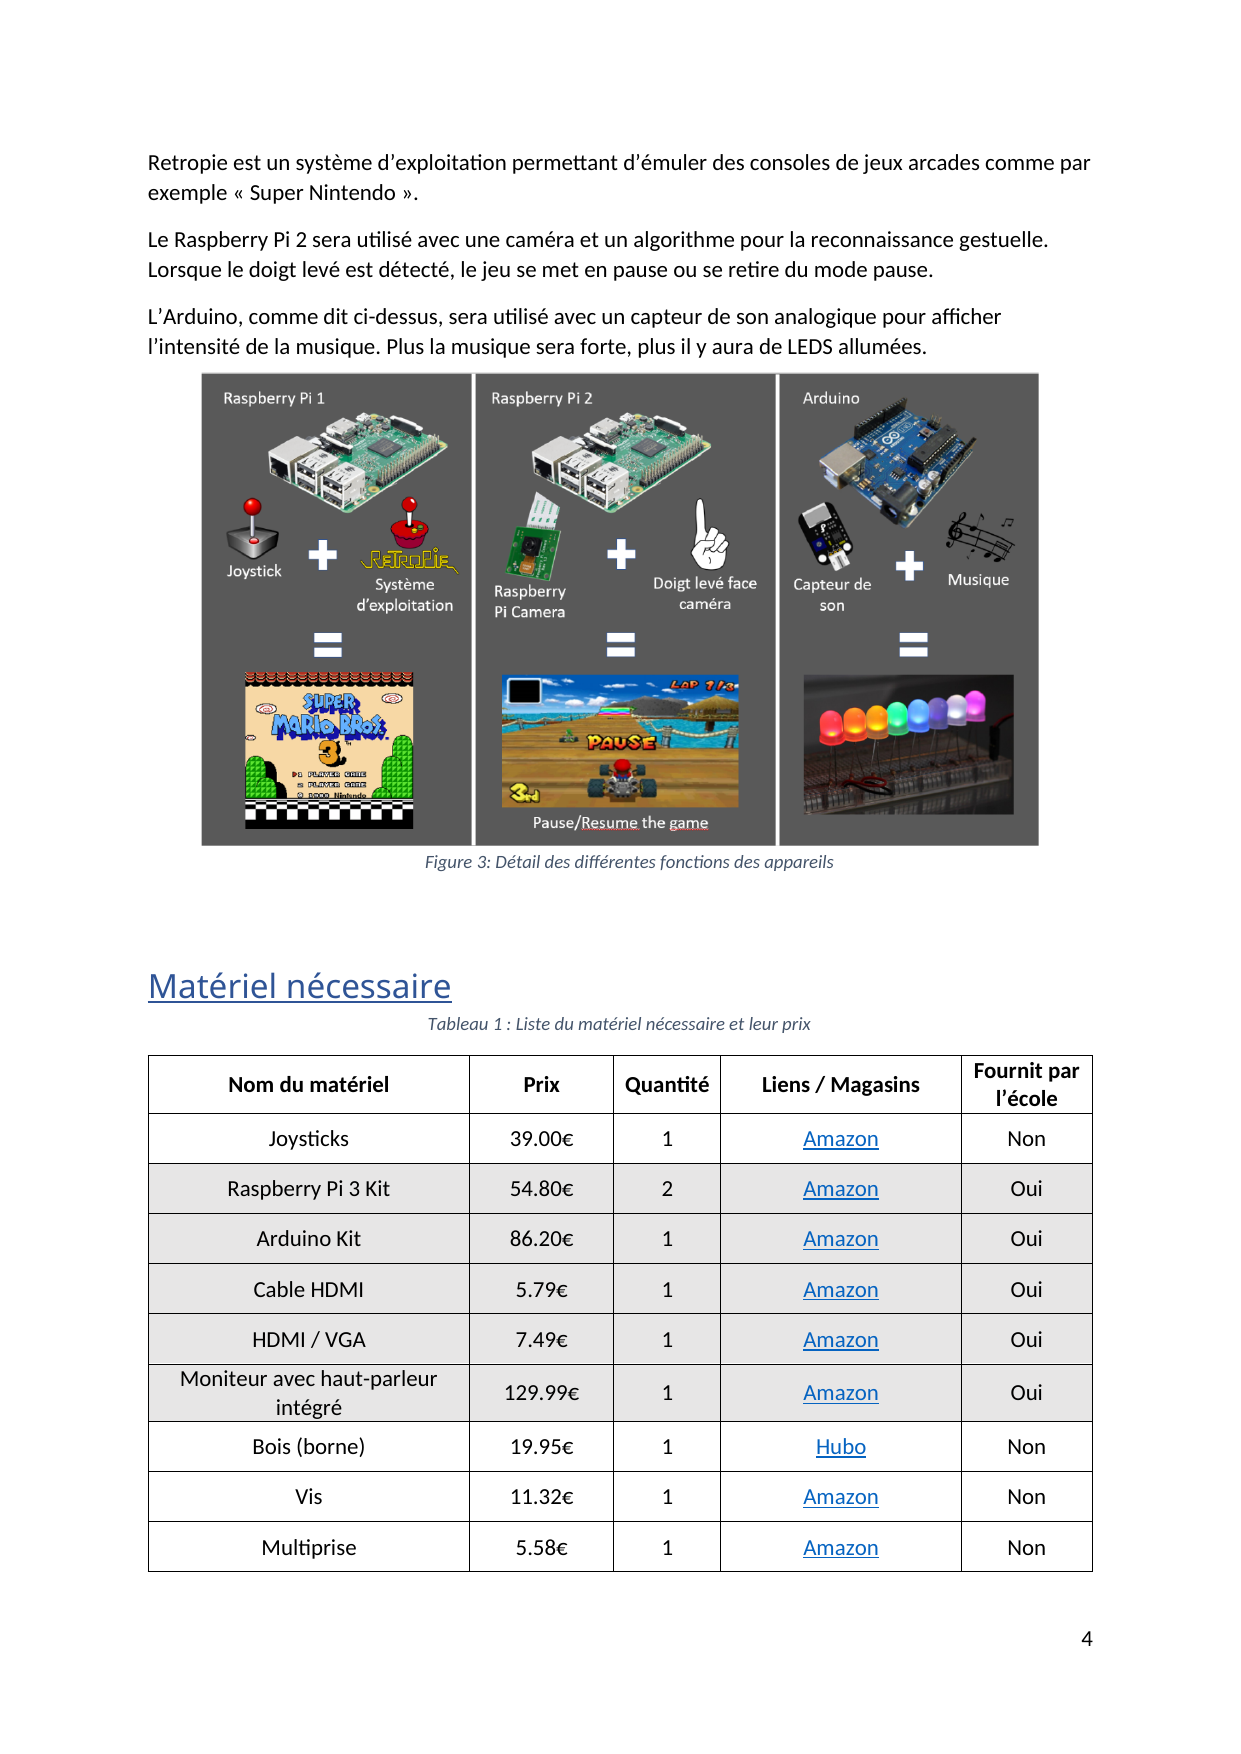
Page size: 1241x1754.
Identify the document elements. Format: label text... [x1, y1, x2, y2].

table_cell Arduino Kit [149, 1214, 469, 1263]
table_cell Amazon [721, 1314, 961, 1363]
table_cell Cable HDMI [149, 1264, 469, 1313]
table_cell 54.80€ [470, 1164, 613, 1213]
table_cell Hubo [721, 1422, 961, 1471]
table_cell 2 [614, 1164, 720, 1213]
table_cell 1 [614, 1314, 720, 1363]
table_cell Amazon [721, 1522, 961, 1571]
table_cell Oui [962, 1314, 1092, 1363]
table_cell Oui [962, 1365, 1092, 1421]
table_cell 1 [614, 1472, 720, 1521]
text L’Arduino, comme dit ci-dessus, sera utilisé avec un capteur de son analogique pour afficher l’intensité de la musique. Plus la musique sera forte, plus il y aura de LEDS allumées. [148, 302, 1093, 360]
table_cell 1 [614, 1114, 720, 1163]
table_cell Non [962, 1422, 1092, 1471]
table_cell 5.79€ [470, 1264, 613, 1313]
table_cell Oui [962, 1214, 1092, 1263]
table_cell Oui [962, 1164, 1092, 1213]
table_cell Raspberry Pi 3 Kit [149, 1164, 469, 1213]
text Retropie est un système d’exploitation permettant d’émuler des consoles de jeux arcades comme par exemple « Super Nintendo ». [148, 148, 1093, 206]
table_header Nom du matériel [149, 1056, 469, 1112]
table_cell 1 [614, 1365, 720, 1421]
table_cell Amazon [721, 1164, 961, 1213]
table_cell Amazon [721, 1114, 961, 1163]
table_cell 1 [614, 1422, 720, 1471]
table_cell Amazon [721, 1365, 961, 1421]
table_cell 11.32€ [470, 1472, 613, 1521]
table_cell Joysticks [149, 1114, 469, 1163]
table_cell Non [962, 1472, 1092, 1521]
table_cell Moniteur avec haut-parleur intégré [149, 1365, 469, 1421]
table_cell Multiprise [149, 1522, 469, 1571]
table_cell HDMI / VGA [149, 1314, 469, 1363]
table_cell Amazon [721, 1264, 961, 1313]
table_cell 7.49€ [470, 1314, 613, 1363]
picture [201, 372, 1039, 846]
table_cell Vis [149, 1472, 469, 1521]
text Le Raspberry Pi 2 sera utilisé avec une caméra et un algorithme pour la reconnaissance gestuelle. Lorsque le doigt levé est détecté, le jeu se met en pause ou se retire du mode pause. [148, 225, 1093, 283]
table_cell Bois (borne) [149, 1422, 469, 1471]
table_cell 86.20€ [470, 1214, 613, 1263]
text Tableau 1 : Liste du matériel nécessaire et leur prix [148, 1012, 1093, 1034]
table_cell 129.99€ [470, 1365, 613, 1421]
table_header Fournit par l’école [962, 1056, 1092, 1112]
table_header Quantité [614, 1056, 720, 1112]
table_cell Non [962, 1114, 1092, 1163]
table_cell Non [962, 1522, 1092, 1571]
table_header Liens / Magasins [721, 1056, 961, 1112]
table_cell Oui [962, 1264, 1092, 1313]
table_header Prix [470, 1056, 613, 1112]
table_cell Amazon [721, 1214, 961, 1263]
table_cell 1 [614, 1214, 720, 1263]
table_cell Amazon [721, 1472, 961, 1521]
table_cell 39.00€ [470, 1114, 613, 1163]
subtitle Matériel nécessaire [148, 963, 1093, 1008]
table_cell 19.95€ [470, 1422, 613, 1471]
table_cell 1 [614, 1522, 720, 1571]
table_cell 5.58€ [470, 1522, 613, 1571]
table_cell 1 [614, 1264, 720, 1313]
